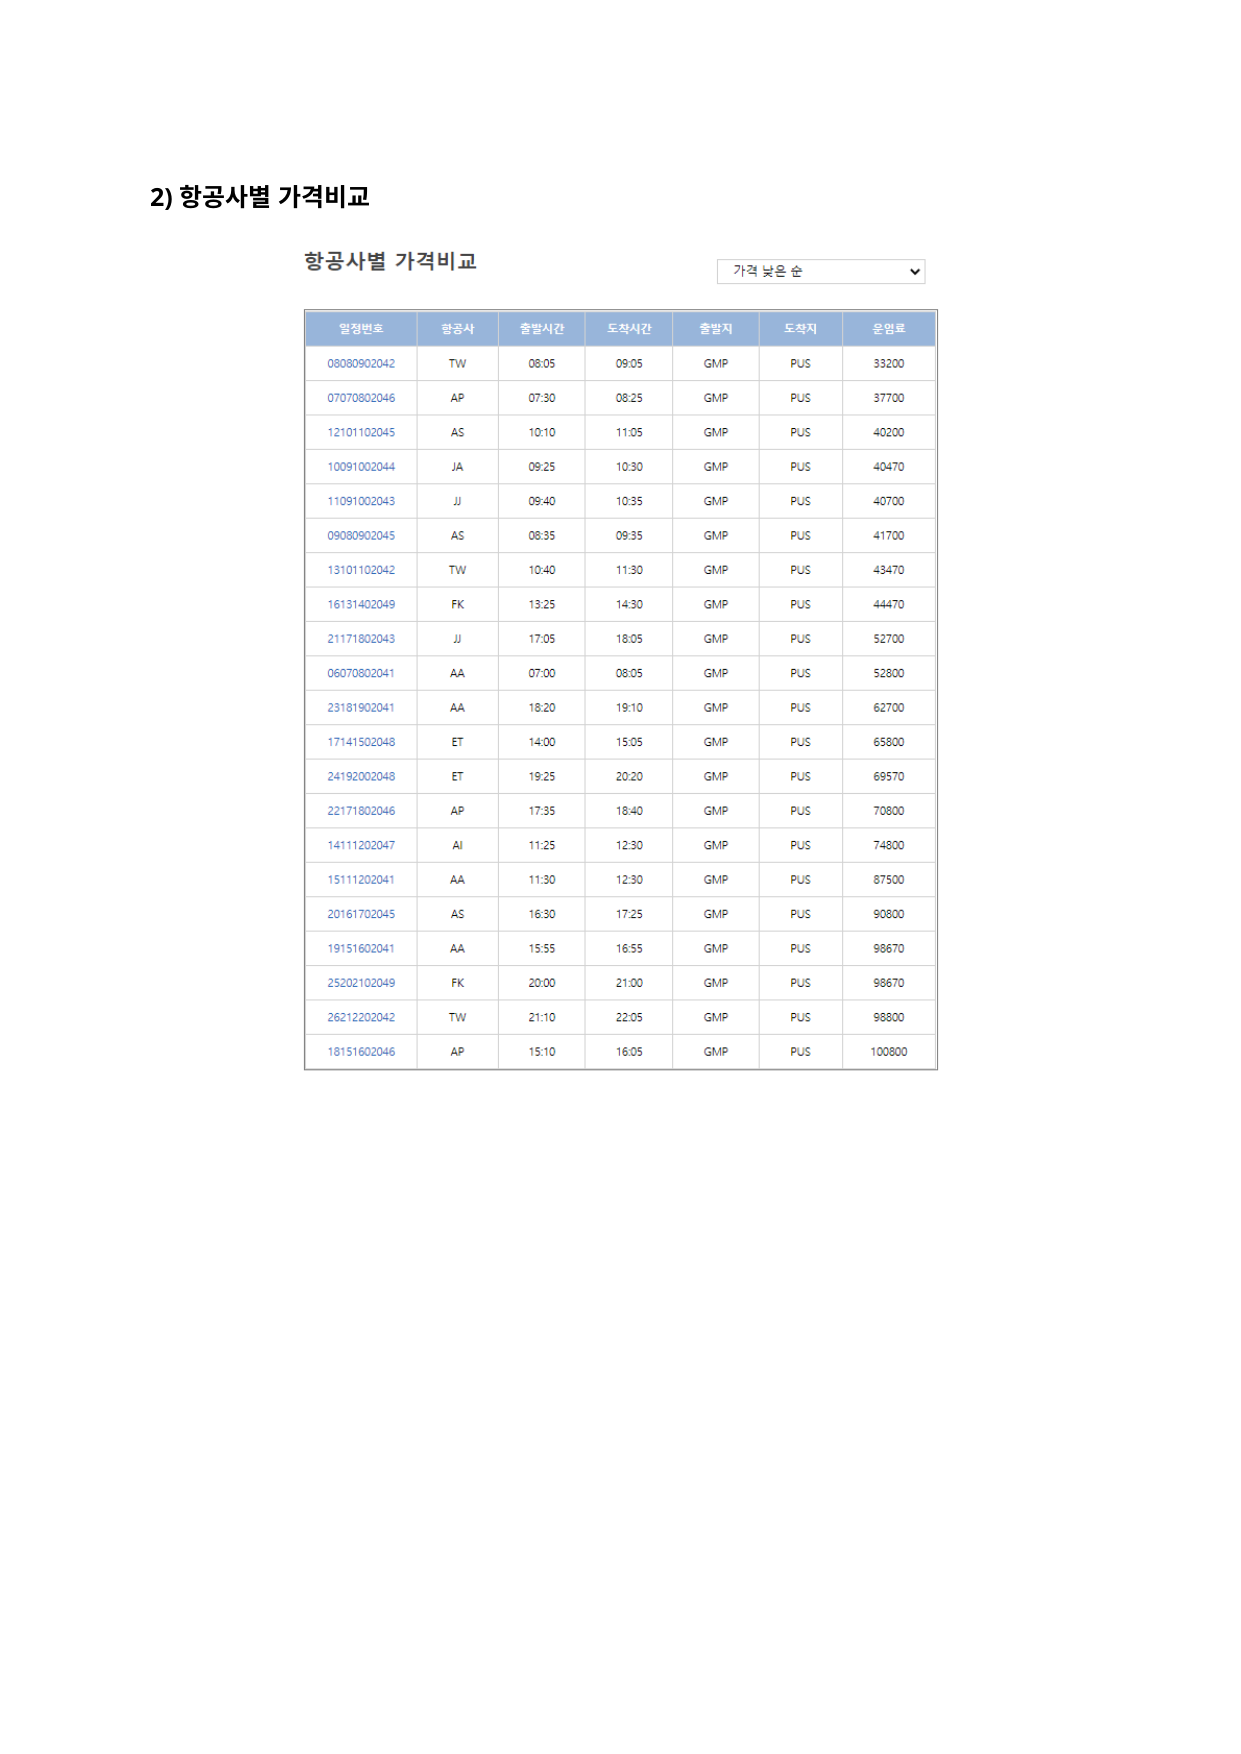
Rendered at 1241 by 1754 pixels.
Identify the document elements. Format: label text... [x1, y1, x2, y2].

text 2) 항공사별 가격비교 [150, 177, 1090, 213]
